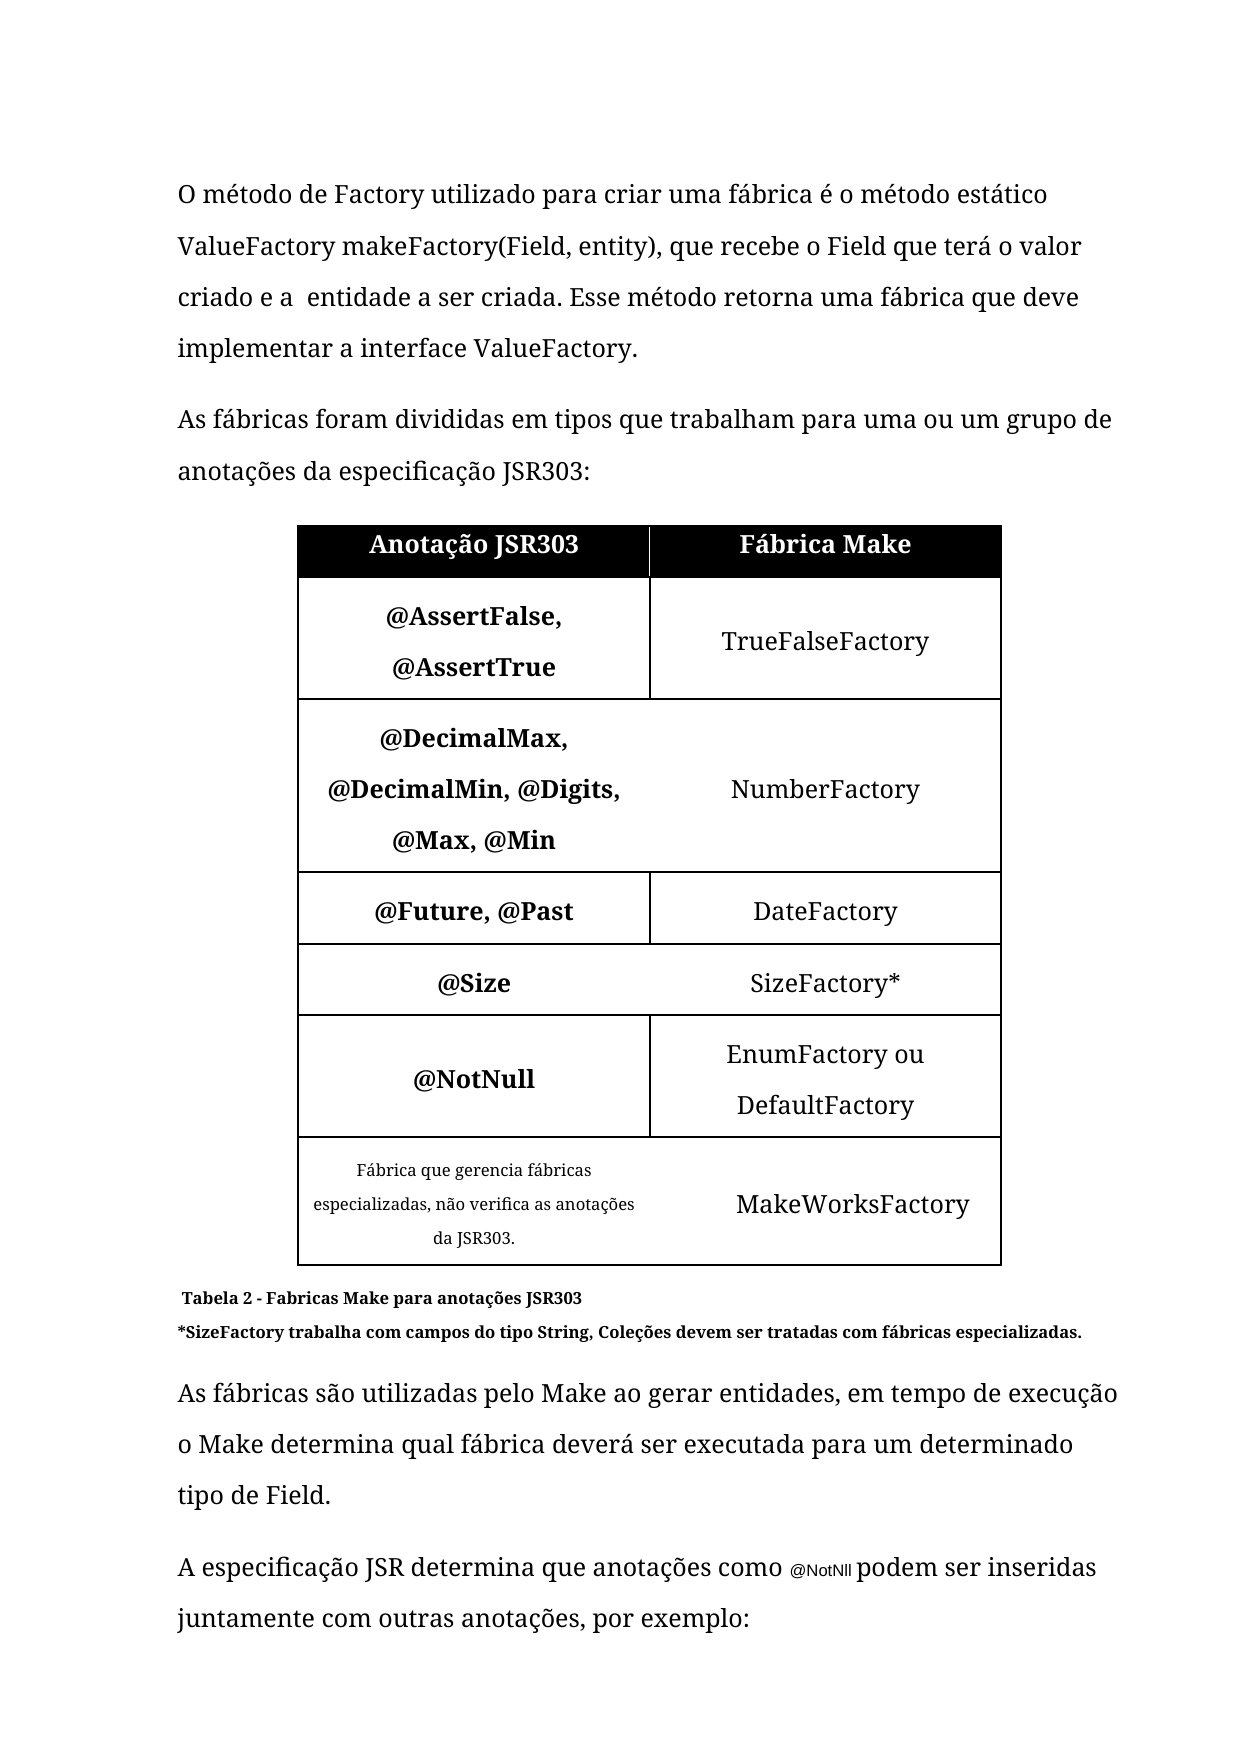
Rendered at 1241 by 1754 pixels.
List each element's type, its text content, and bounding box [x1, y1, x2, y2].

text O método de Factory utilizado para criar uma fábrica é o método estático ValueFactory makeFactory(Field, entity), que recebe o Field que terá o valor criado e a entidade a ser criada. Esse método retorna uma fábrica que deve implementar a interface ValueFactory. [177, 177, 1122, 364]
text A especificação JSR determina que anotações como @NotNll podem ser inseridas juntamente com outras anotações, por exemplo: [177, 1550, 1122, 1635]
text As fábricas foram divididas em tipos que trabalham para uma ou um grupo de anotações da especificação JSR303: [177, 402, 1122, 487]
text As fábricas são utilizadas pelo Make ao gerar entidades, em tempo de execução o Make determina qual fábrica deverá ser executada para um determinado tipo de Field. [177, 1376, 1122, 1512]
table_header Anotação JSR303 [299, 527, 649, 576]
table_cell @Size [299, 945, 649, 1014]
table_cell MakeWorksFactory [650, 1138, 1000, 1264]
table_cell EnumFactory ou DefaultFactory [651, 1016, 1000, 1136]
table_header Fábrica Make [650, 527, 1000, 576]
table_cell TrueFalseFactory [651, 578, 1000, 698]
table_cell NumberFactory [650, 700, 1000, 871]
table_cell DateFactory [651, 873, 1000, 942]
text Tabela 2 - Fabricas Make para anotações JSR303 *SizeFactory trabalha com campos do tipo String, Coleções devem ser tratadas com fábricas especializadas. [177, 1287, 1122, 1344]
table_cell @NotNull [299, 1016, 649, 1136]
table_cell @Future, @Past [299, 873, 649, 942]
table_cell @DecimalMax, @DecimalMin, @Digits, @Max, @Min [299, 700, 649, 871]
table_cell Fábrica que gerencia fábricas especializadas, não verifica as anotações da JSR303. [299, 1138, 649, 1264]
table_cell SizeFactory* [650, 945, 1000, 1014]
table_cell @AssertFalse, @AssertTrue [299, 578, 649, 698]
